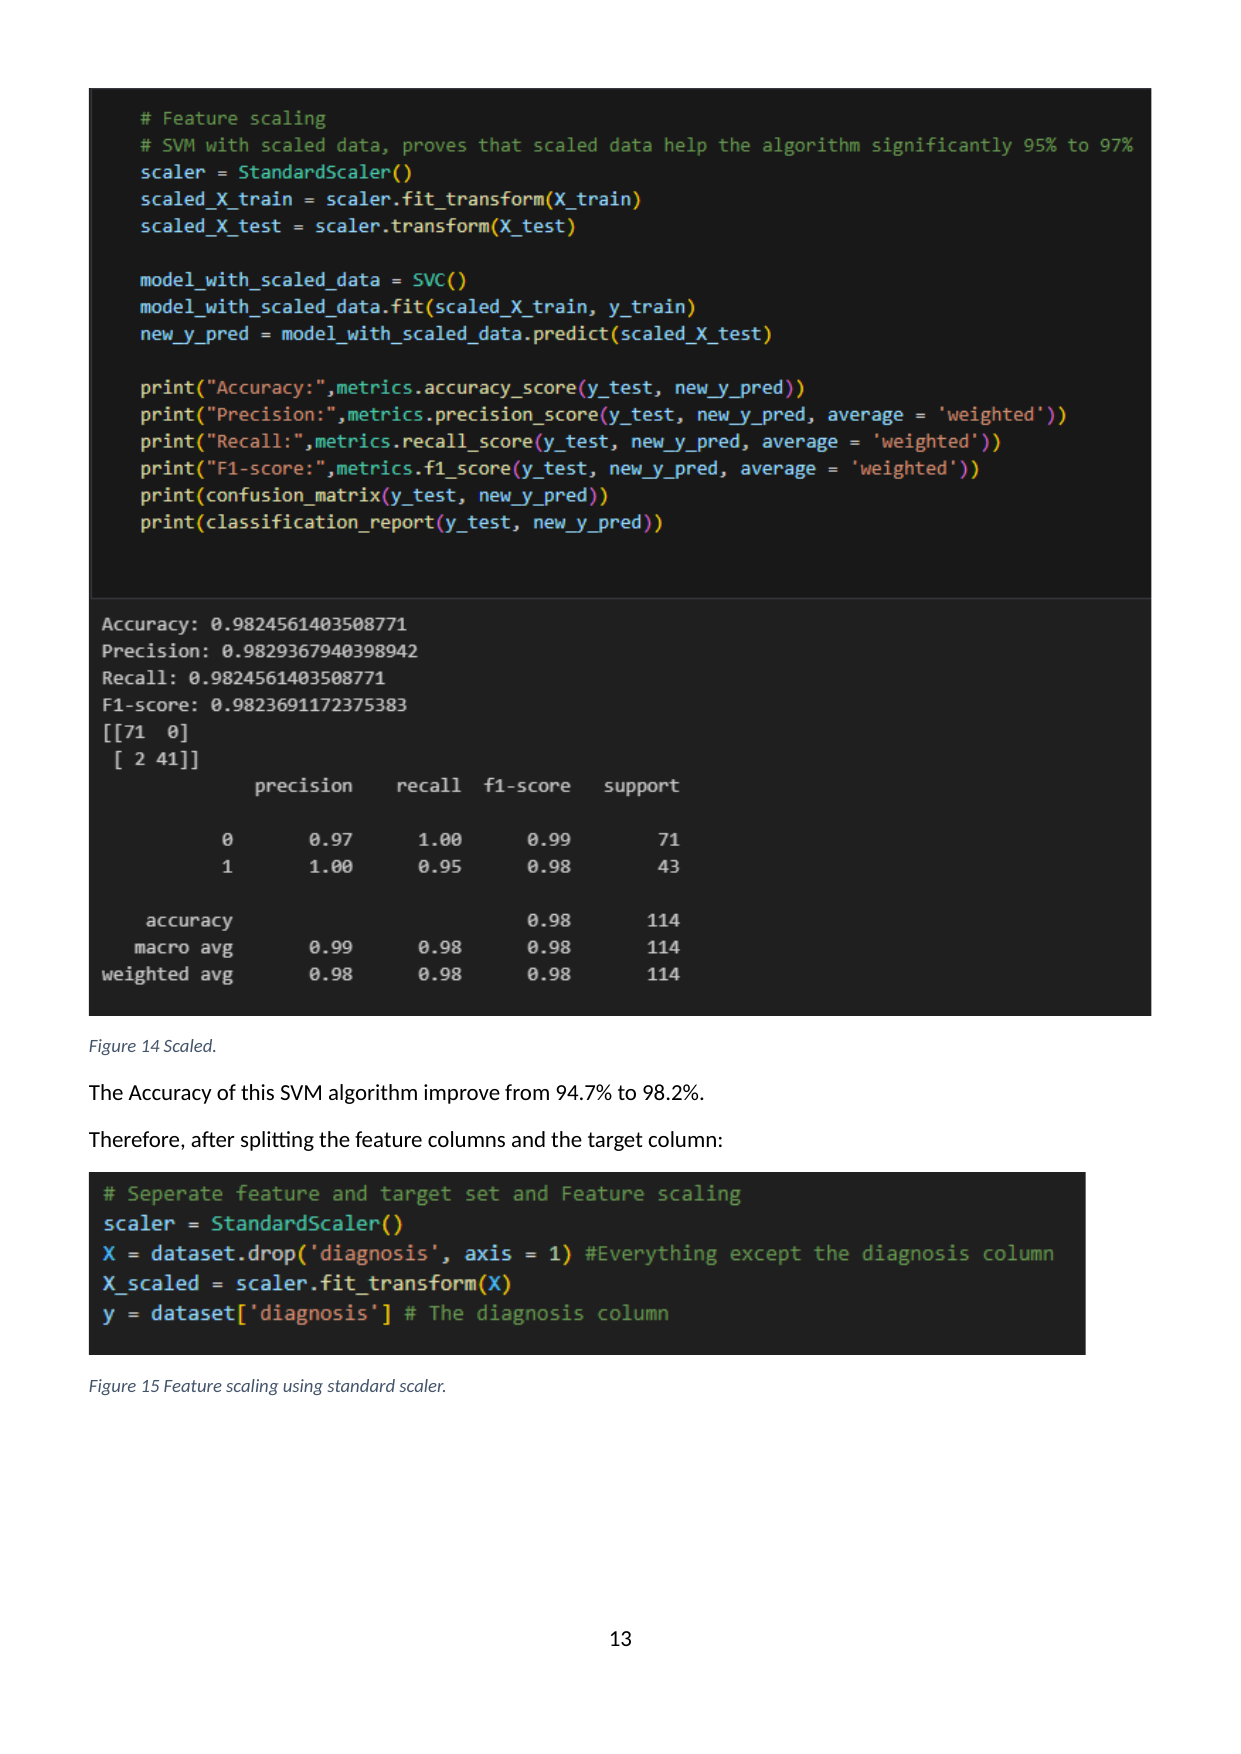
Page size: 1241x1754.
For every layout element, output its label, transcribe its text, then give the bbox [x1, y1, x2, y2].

text The Accuracy of this SVM algorithm improve from 94.7% to 98.2%. [89, 1078, 1152, 1106]
picture [88, 1172, 1086, 1355]
picture [88, 88, 1152, 1016]
text Therefore, after splitting the feature columns and the target column: [89, 1125, 1152, 1153]
